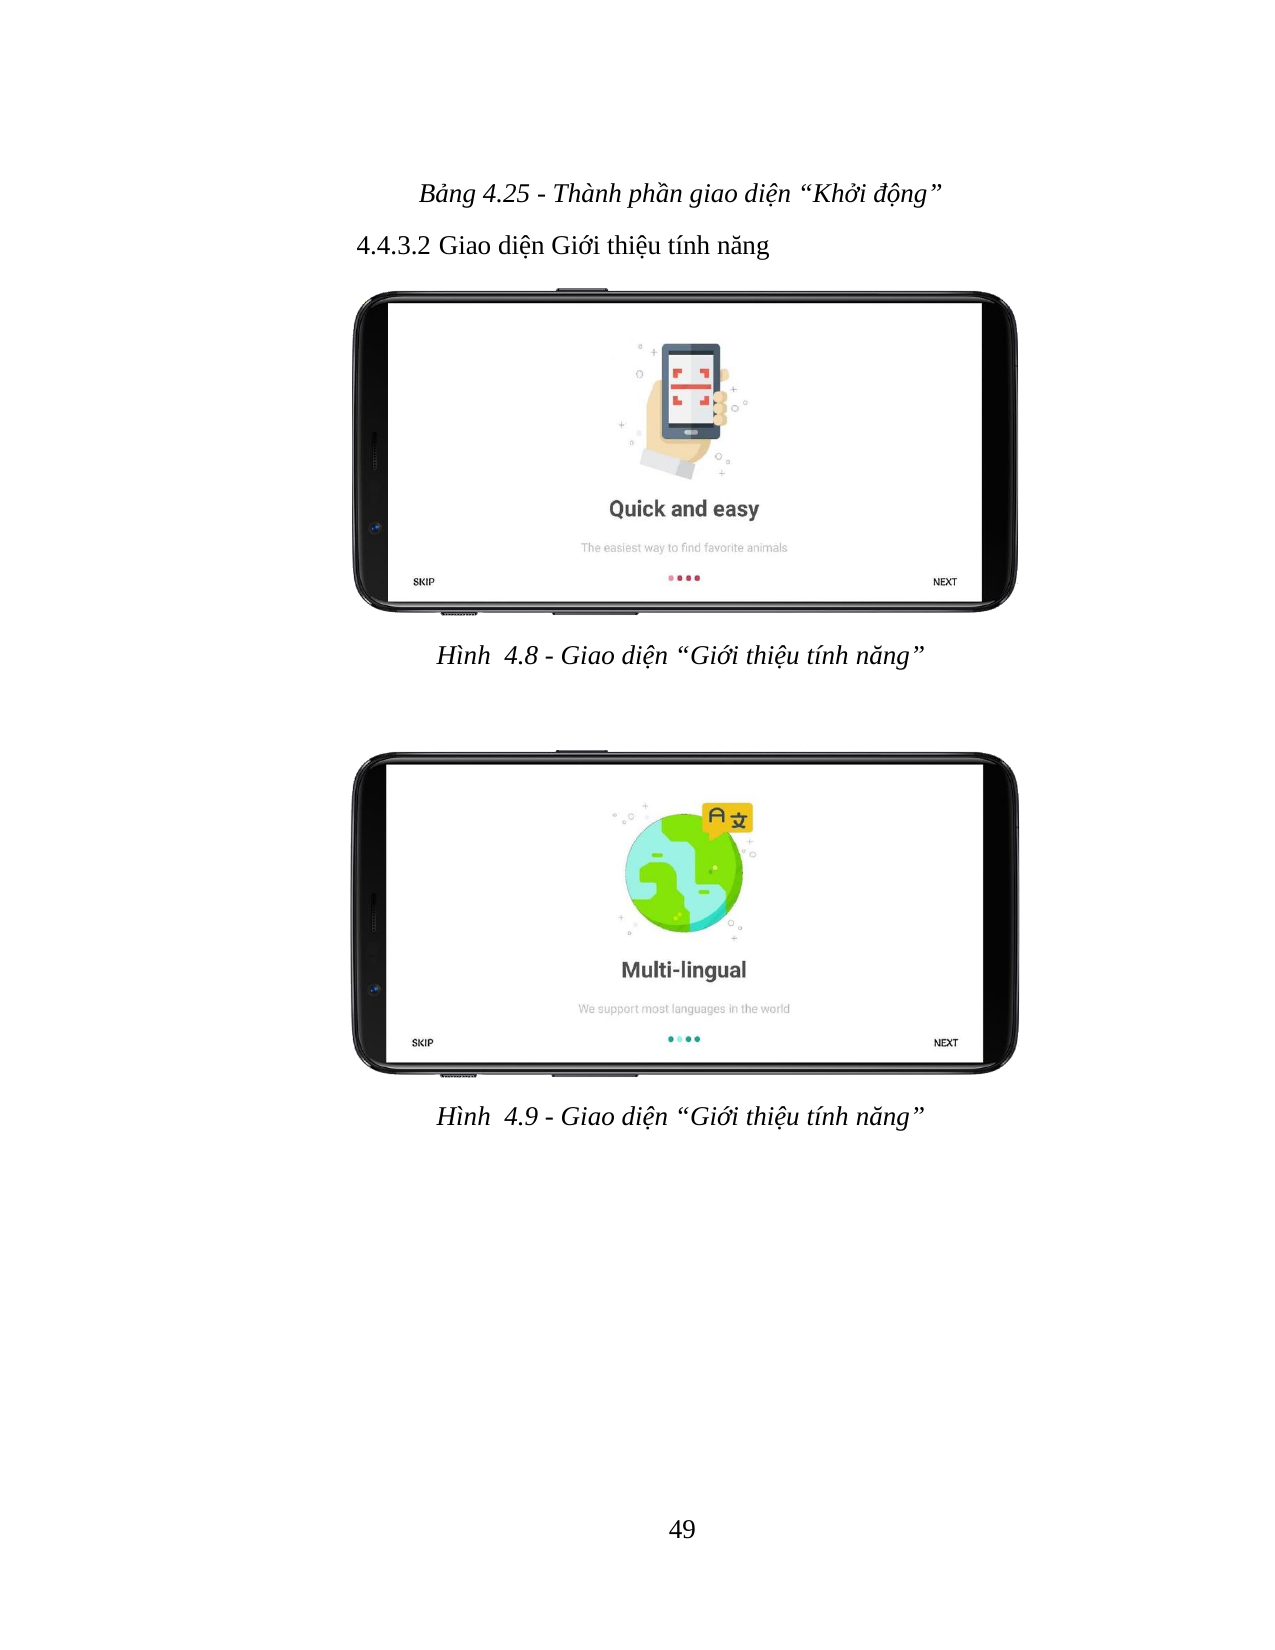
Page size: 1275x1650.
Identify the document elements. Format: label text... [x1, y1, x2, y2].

text Hình 4.8 - Giao diện “Giới thiệu tính năng” [412, 616, 952, 670]
picture [352, 288, 1019, 616]
list Giao diện Giới thiệu tính năng [356, 229, 1219, 261]
picture [350, 750, 1020, 1078]
text Bảng 4.25 - Thành phần giao diện “Khởi động” [412, 177, 952, 209]
text Hình 4.9 - Giao diện “Giới thiệu tính năng” [412, 1078, 952, 1131]
